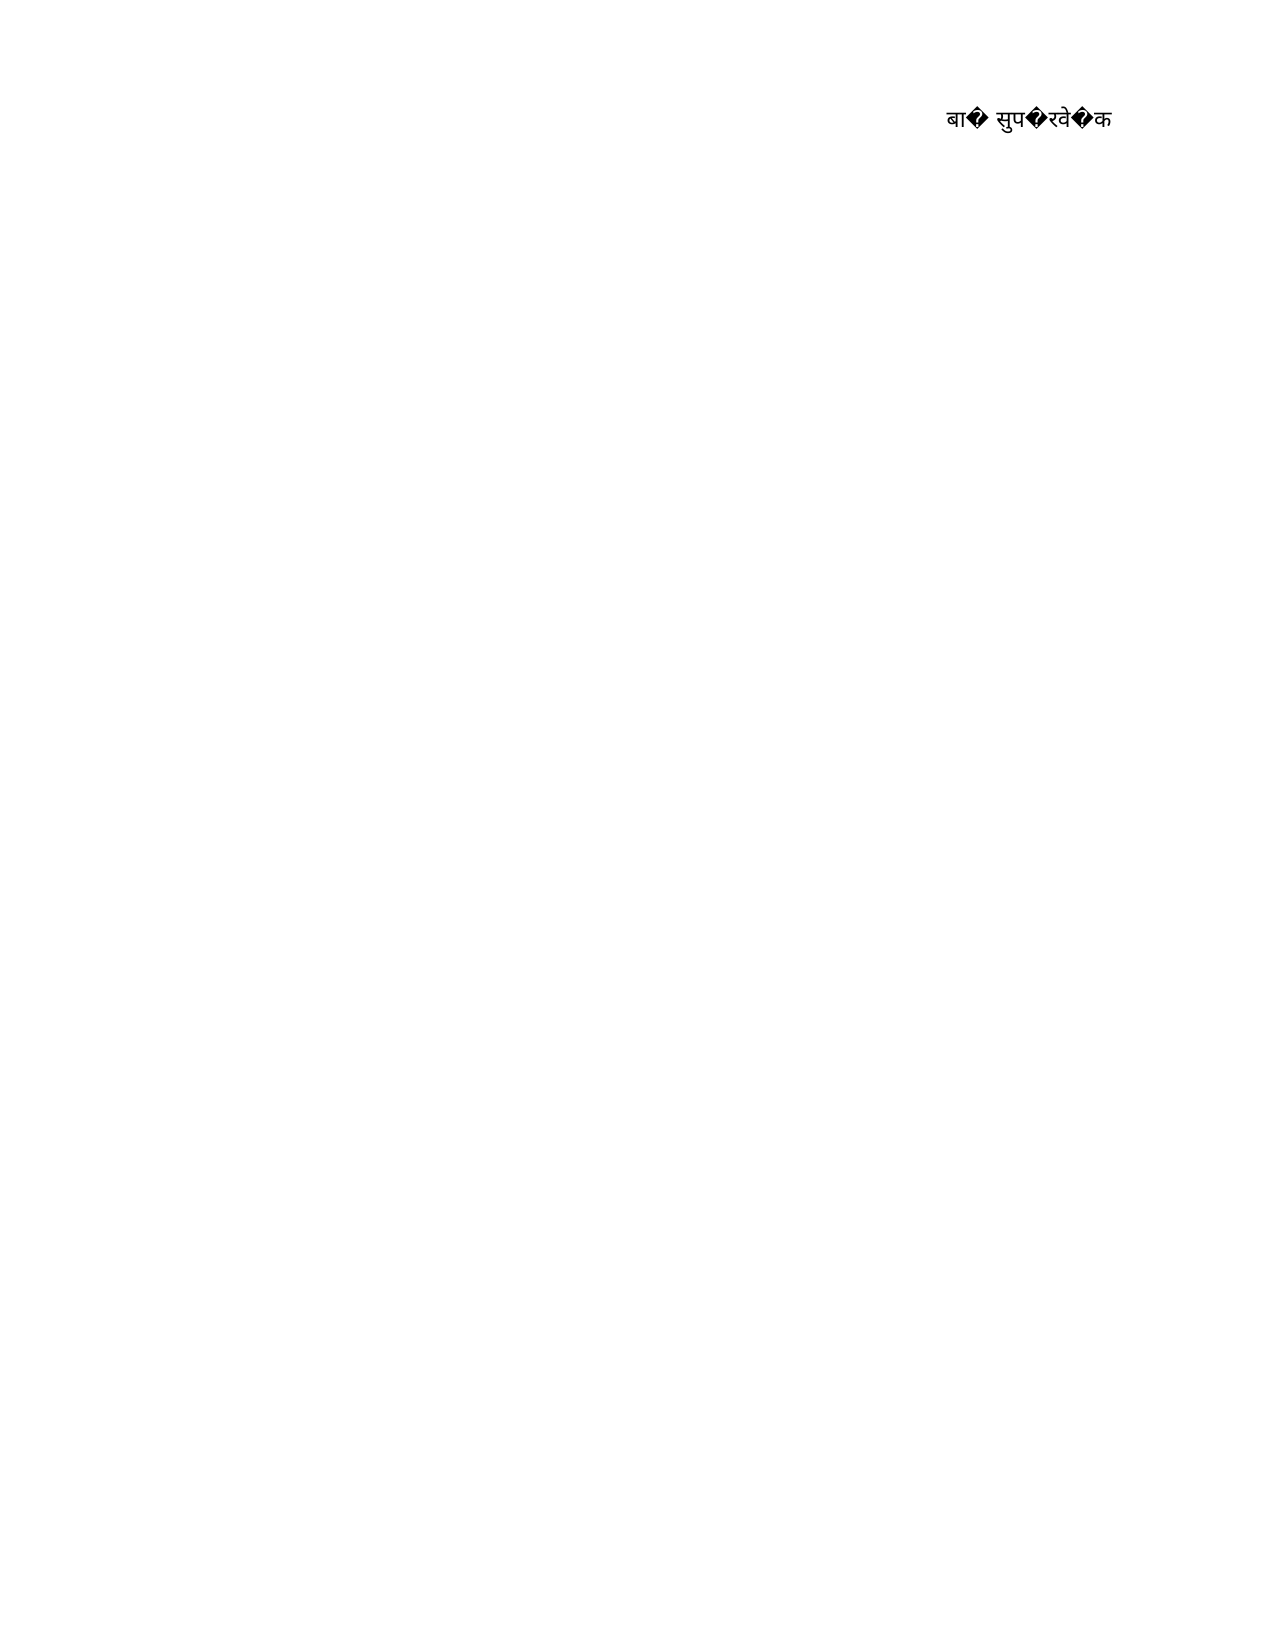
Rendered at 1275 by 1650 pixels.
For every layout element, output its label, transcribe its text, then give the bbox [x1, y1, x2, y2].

text बा� सुप�रवे�क [144, 87, 1111, 138]
